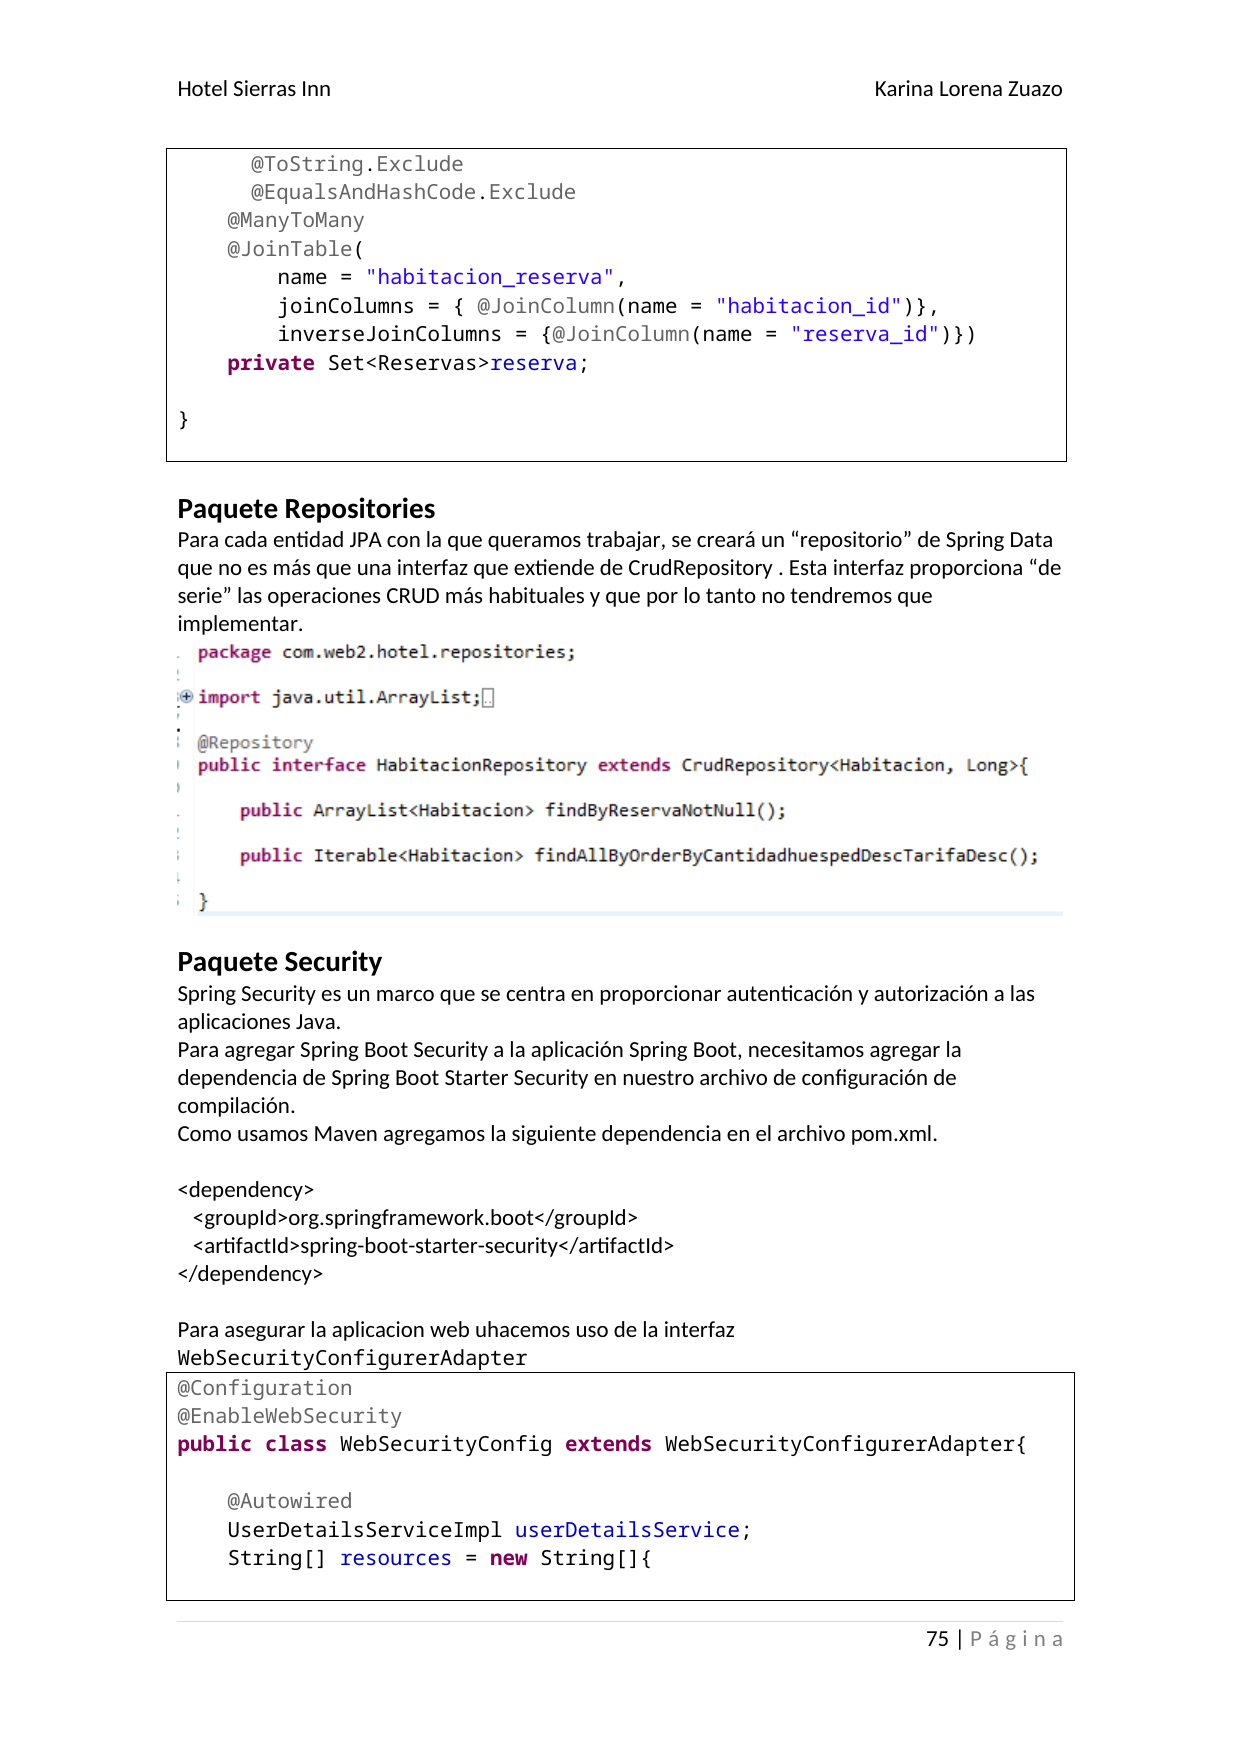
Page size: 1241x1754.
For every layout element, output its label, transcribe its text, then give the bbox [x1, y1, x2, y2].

picture [177, 637, 1063, 916]
text <dependency> [177, 1175, 1063, 1203]
text Paquete Security [177, 943, 1063, 979]
text </dependency> [177, 1259, 1063, 1287]
text Spring Security es un marco que se centra en proporcionar autenticación y autorización a las aplicaciones Java. [177, 979, 1063, 1035]
text Como usamos Maven agregamos la siguiente dependencia en el archivo pom.xml. [177, 1119, 1063, 1147]
text Para asegurar la aplicacion web uhacemos uso de la interfaz WebSecurityConfigurerAdapter [177, 1315, 1063, 1372]
text <groupId>org.springframework.boot</groupId> [177, 1203, 1063, 1231]
text <artifactId>spring-boot-starter-security</artifactId> [177, 1231, 1063, 1259]
text Para agregar Spring Boot Security a la aplicación Spring Boot, necesitamos agregar la dependencia de Spring Boot Starter Security en nuestro archivo de configuración de compilación. [177, 1035, 1063, 1119]
text Paquete Repositories [177, 490, 1063, 525]
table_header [167, 149, 1066, 461]
text Para cada entidad JPA con la que queramos trabajar, se creará un “repositorio” de Spring Data que no es más que una interfaz que extiende de CrudRepository . Esta interfaz proporciona “de serie” las operaciones CRUD más habituales y que por lo tanto no tendremos que implementar. [177, 525, 1063, 637]
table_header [167, 1373, 1074, 1600]
